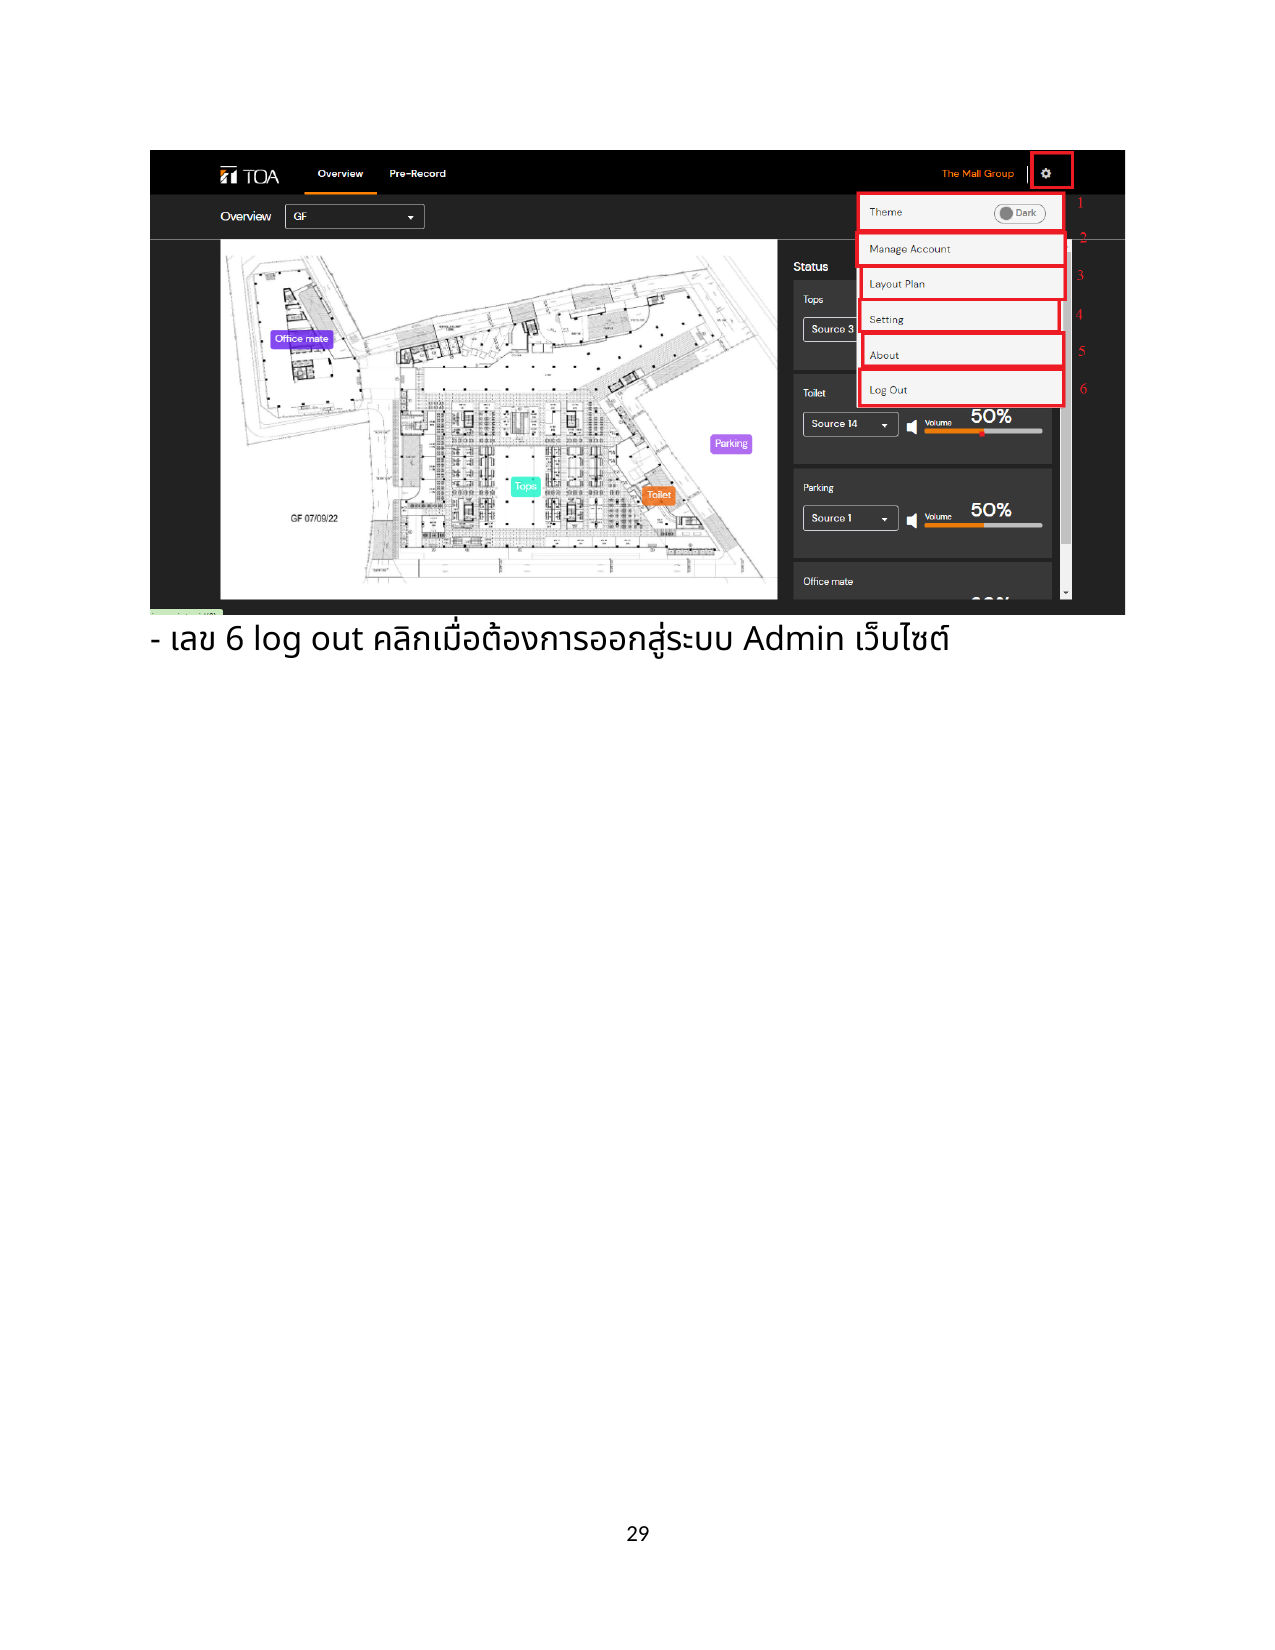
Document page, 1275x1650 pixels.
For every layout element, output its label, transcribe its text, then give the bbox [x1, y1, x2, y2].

picture [150, 150, 1125, 615]
text - เลข 6 log out คลิกเมื่อต้องการออกสู่ระบบ Admin เว็บไซต์ [150, 615, 1125, 666]
